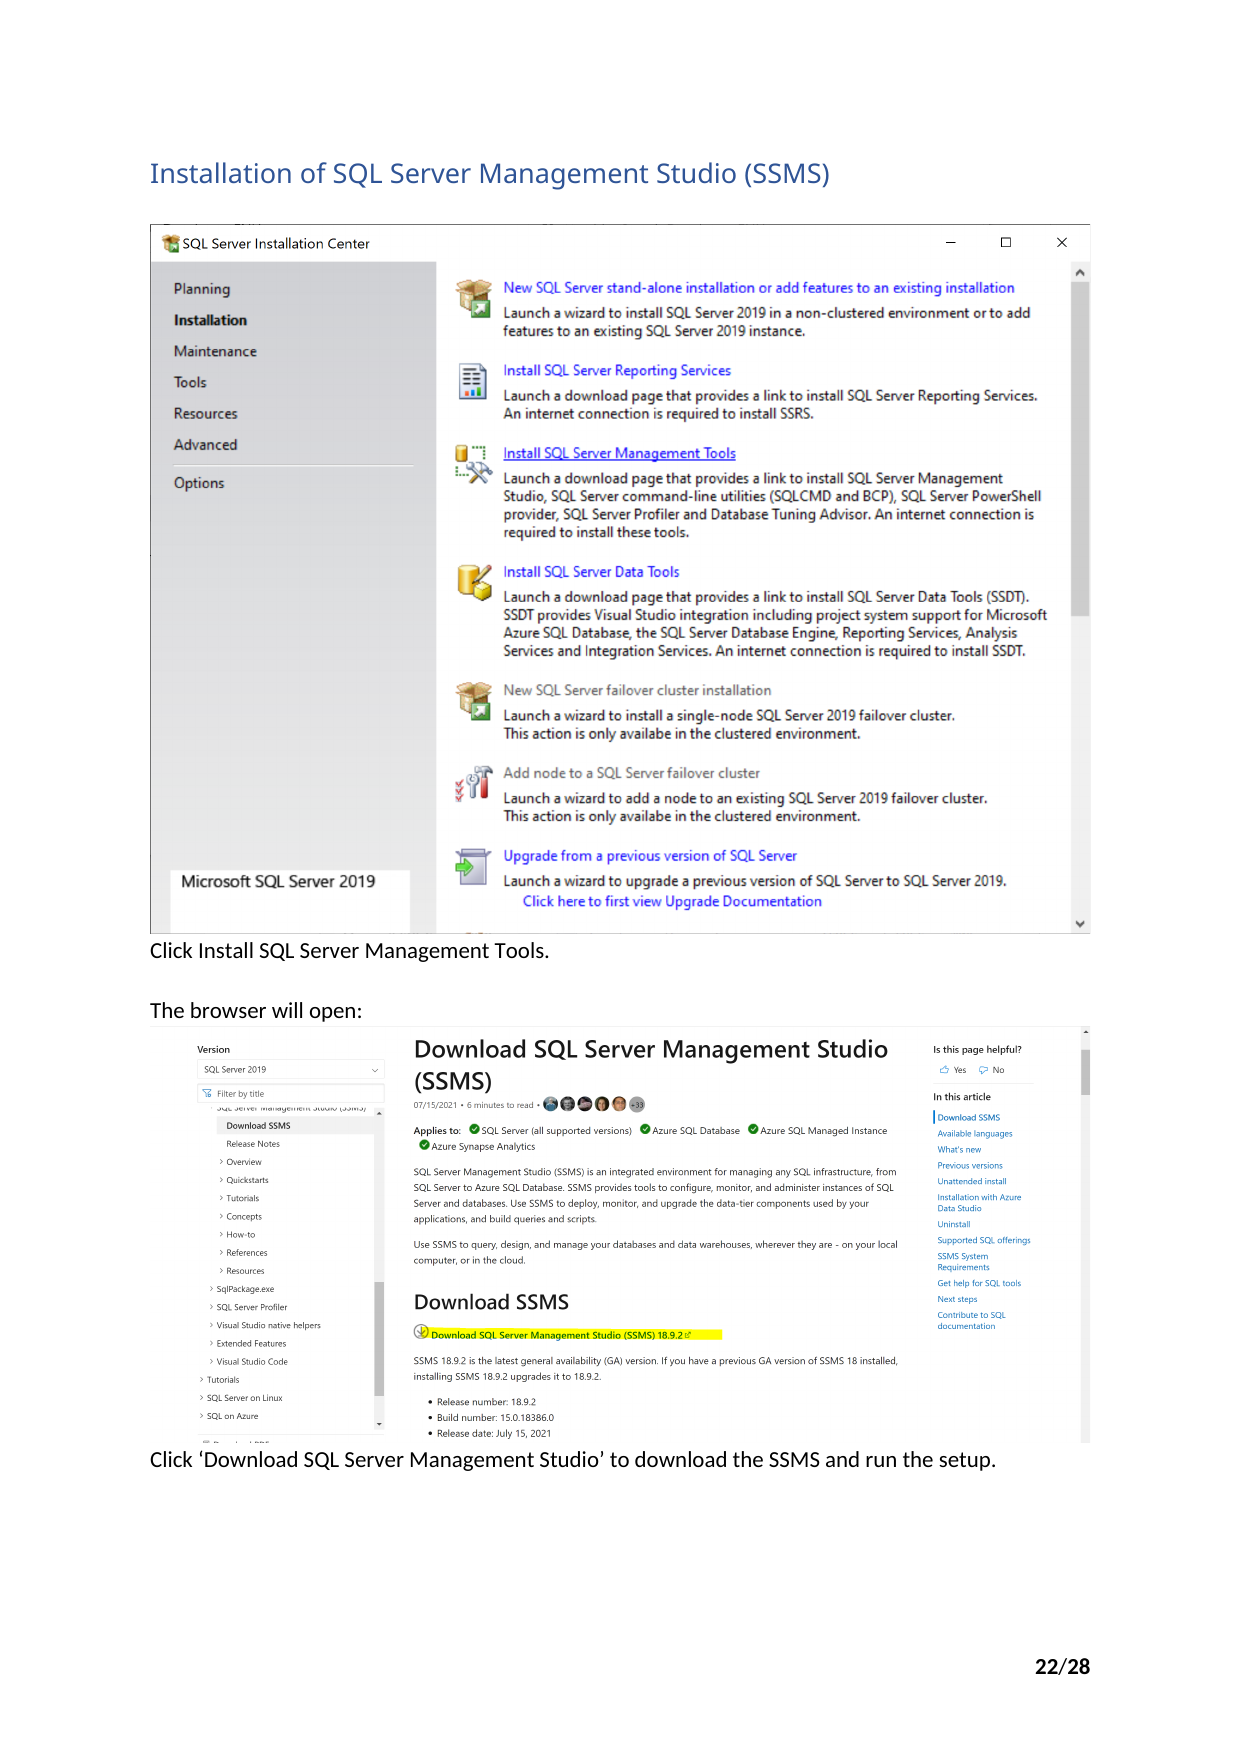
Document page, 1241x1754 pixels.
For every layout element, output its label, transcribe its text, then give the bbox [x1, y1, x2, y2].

picture [150, 1026, 1091, 1443]
text Click ‘Download SQL Server Management Studio’ to download the SSMS and run the setup. [150, 1445, 1090, 1473]
subtitle Installation of SQL Server Management Studio (SSMS) [150, 154, 1090, 191]
text The browser will open: [150, 996, 1090, 1024]
text Click Install SQL Server Management Tools. [150, 936, 1090, 964]
picture [150, 224, 1091, 934]
